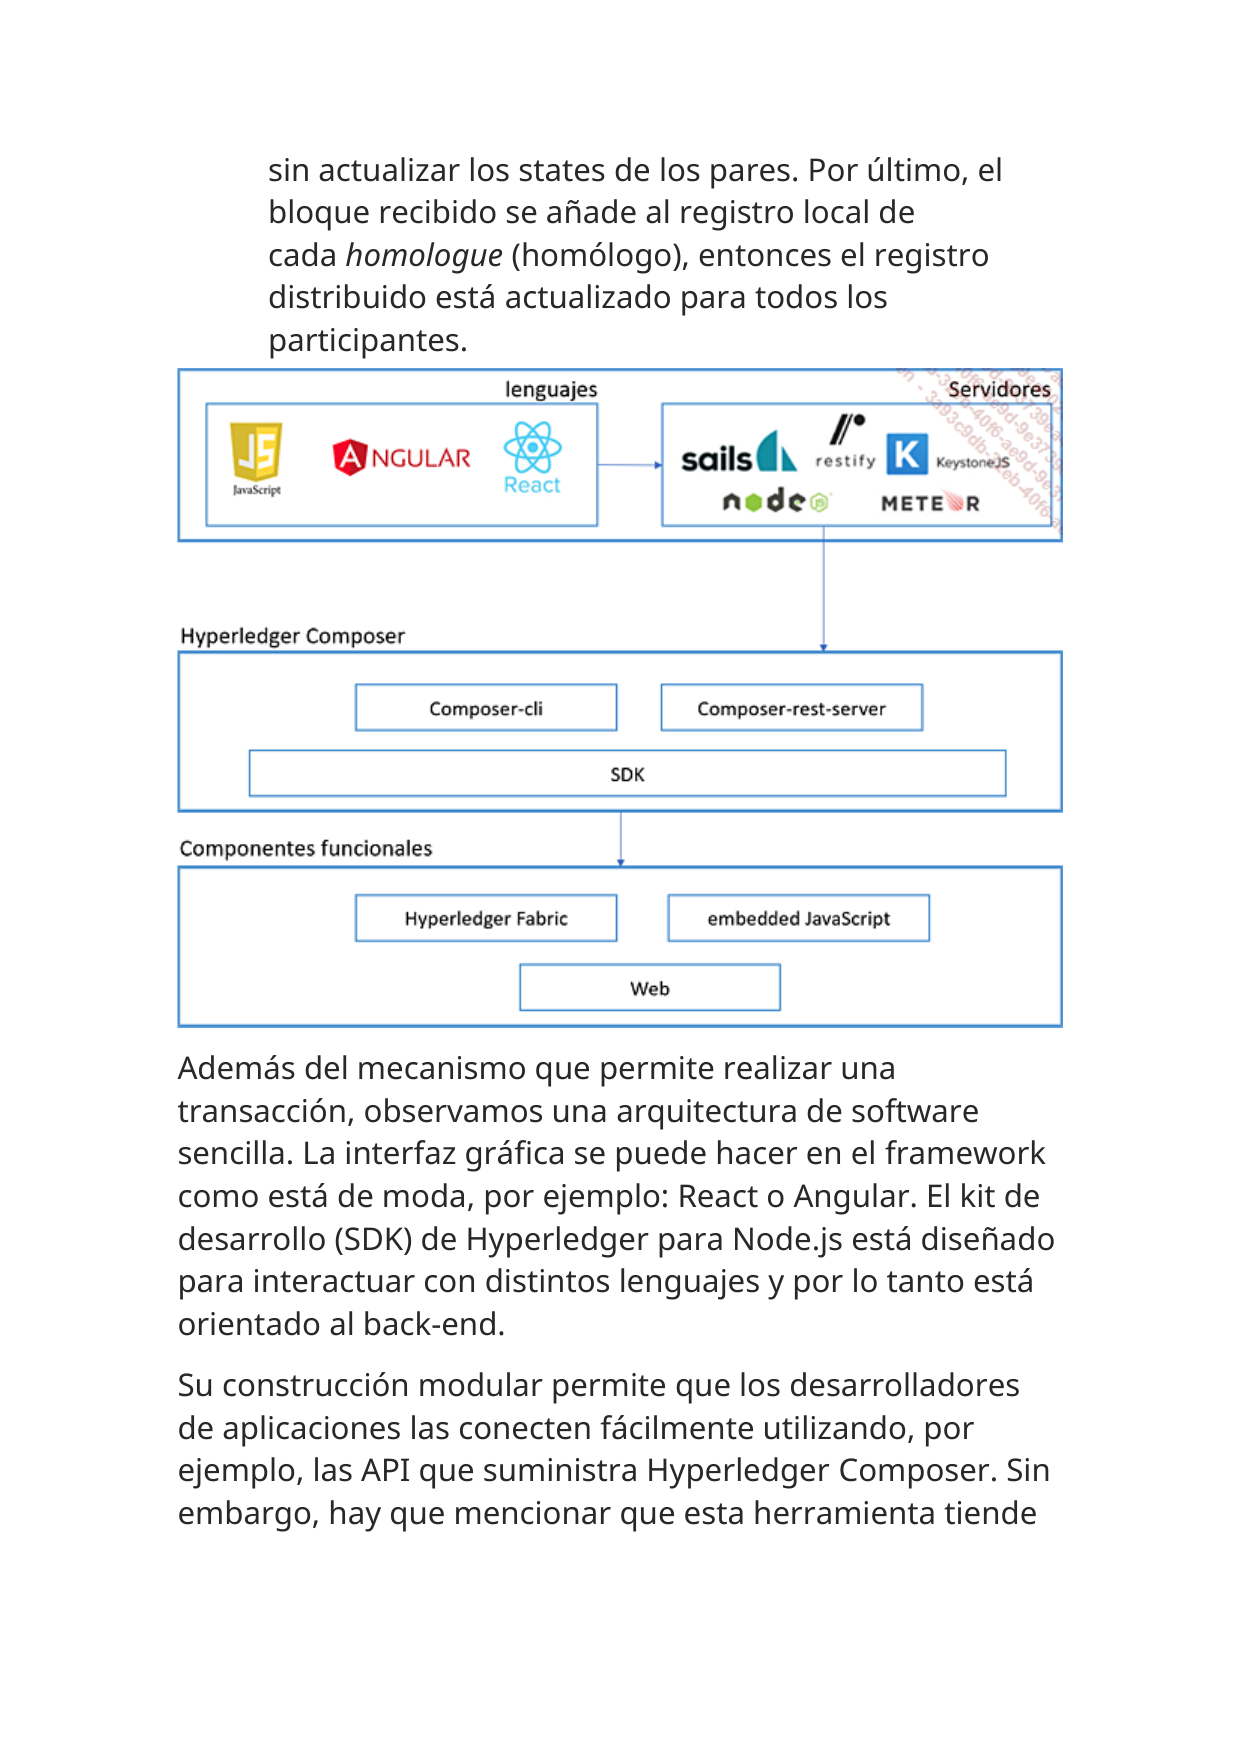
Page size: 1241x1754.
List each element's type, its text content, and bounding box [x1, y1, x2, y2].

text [177, 1363, 1063, 1533]
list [230, 148, 1063, 361]
picture [177, 368, 1063, 1028]
text Además del mecanismo que permite realizar una transacción, observamos una arquitectura de software sencilla. La interfaz gráfica se puede hacer en el framework como está de moda, por ejemplo: React o Angular. El kit de desarrollo (SDK) de Hyperledger para Node.js está diseñado para interactuar con distintos lenguajes y por lo tanto está orientado al back-end. [177, 1046, 1063, 1344]
